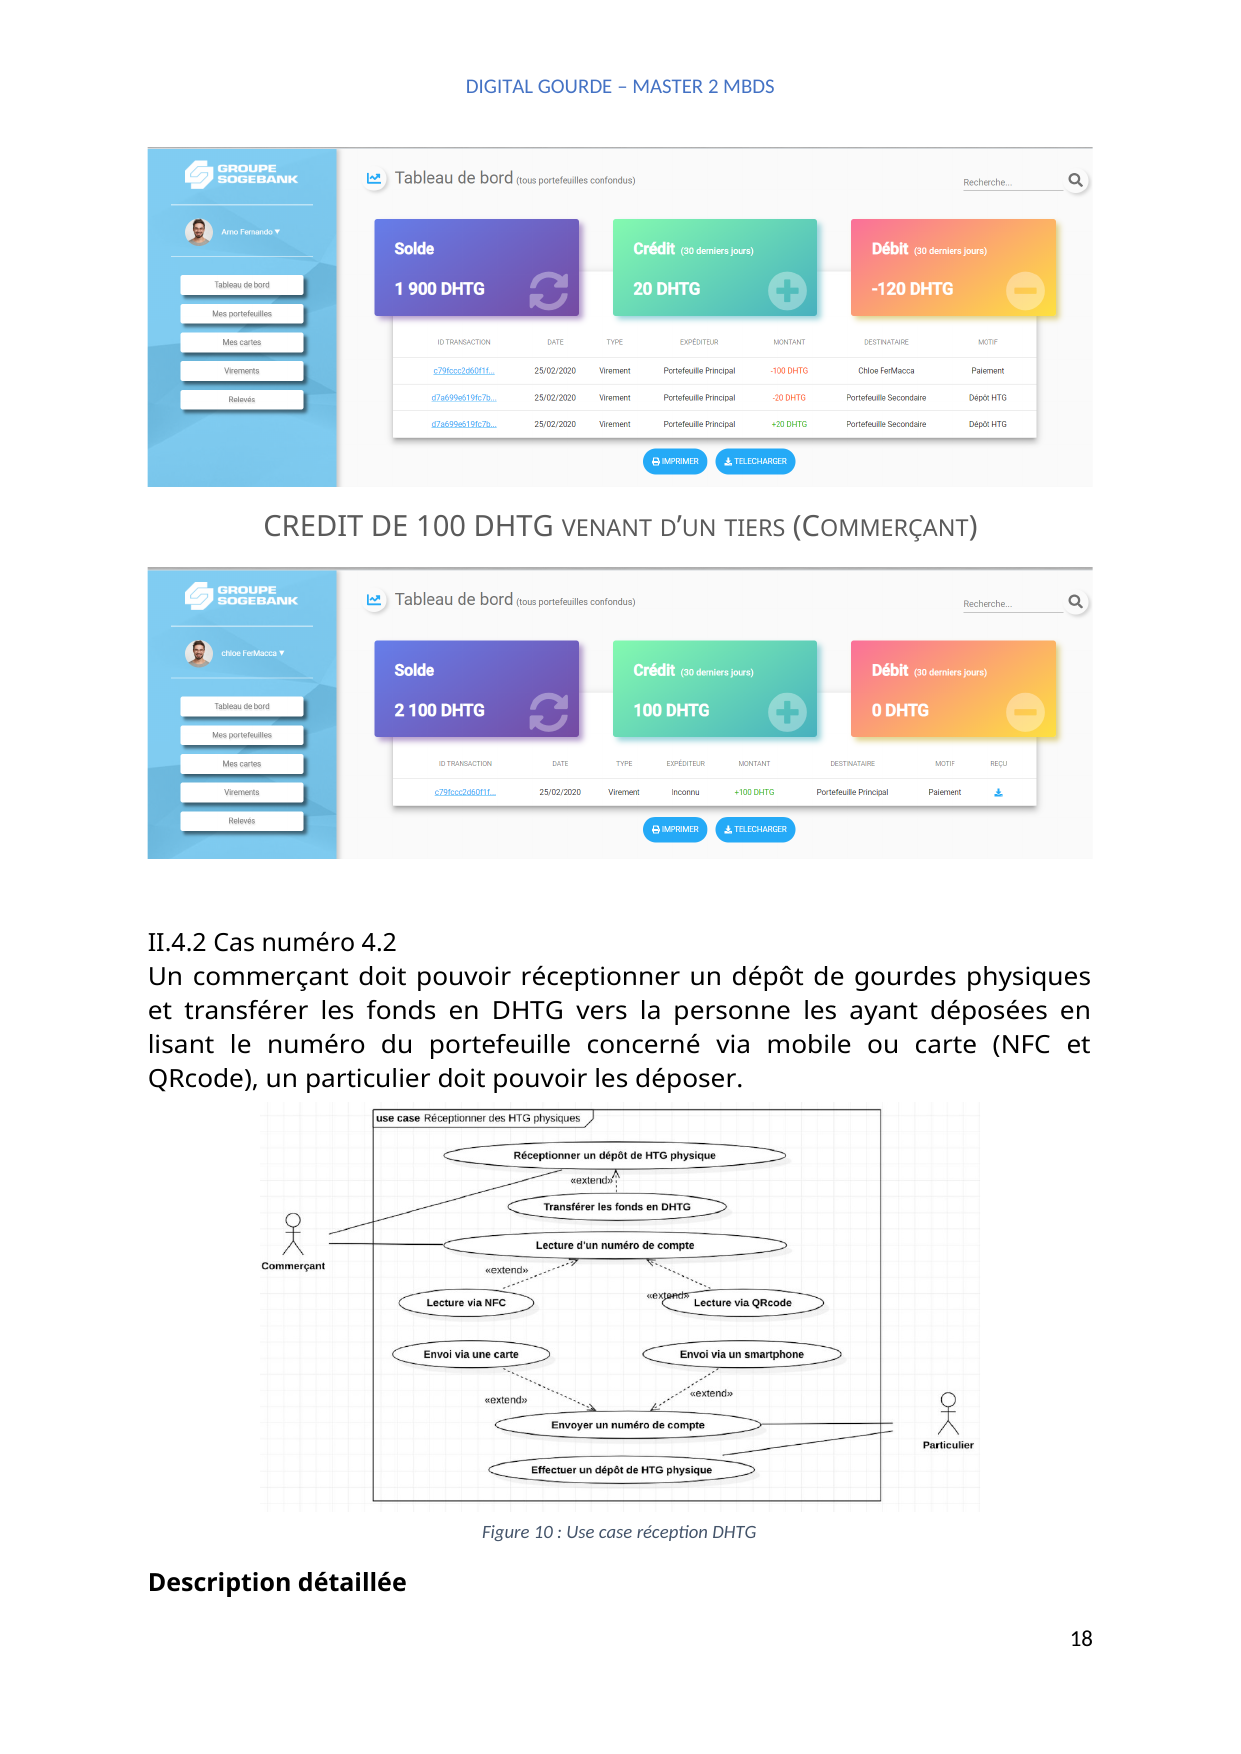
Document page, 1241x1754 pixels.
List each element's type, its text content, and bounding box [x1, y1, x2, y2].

picture [147, 567, 1093, 859]
picture [260, 1102, 980, 1512]
text CREDIT DE 100 DHTG venant d’un tiers (Commerçant) [245, 505, 995, 545]
text Description détaillée [148, 1564, 1093, 1598]
picture [147, 147, 1093, 487]
text Figure 10 : Use case réception DHTG [148, 1520, 1093, 1543]
text Un commerçant doit pouvoir réceptionner un dépôt de gourdes physiques et transférer les fonds en DHTG vers la personne les ayant déposées en lisant le numéro du portefeuille concerné via mobile ou carte (NFC et QRcode), un particulier doit pouvoir les déposer. [148, 958, 1093, 1094]
subtitle II.4.2 Cas numéro 4.2 [148, 924, 1093, 958]
